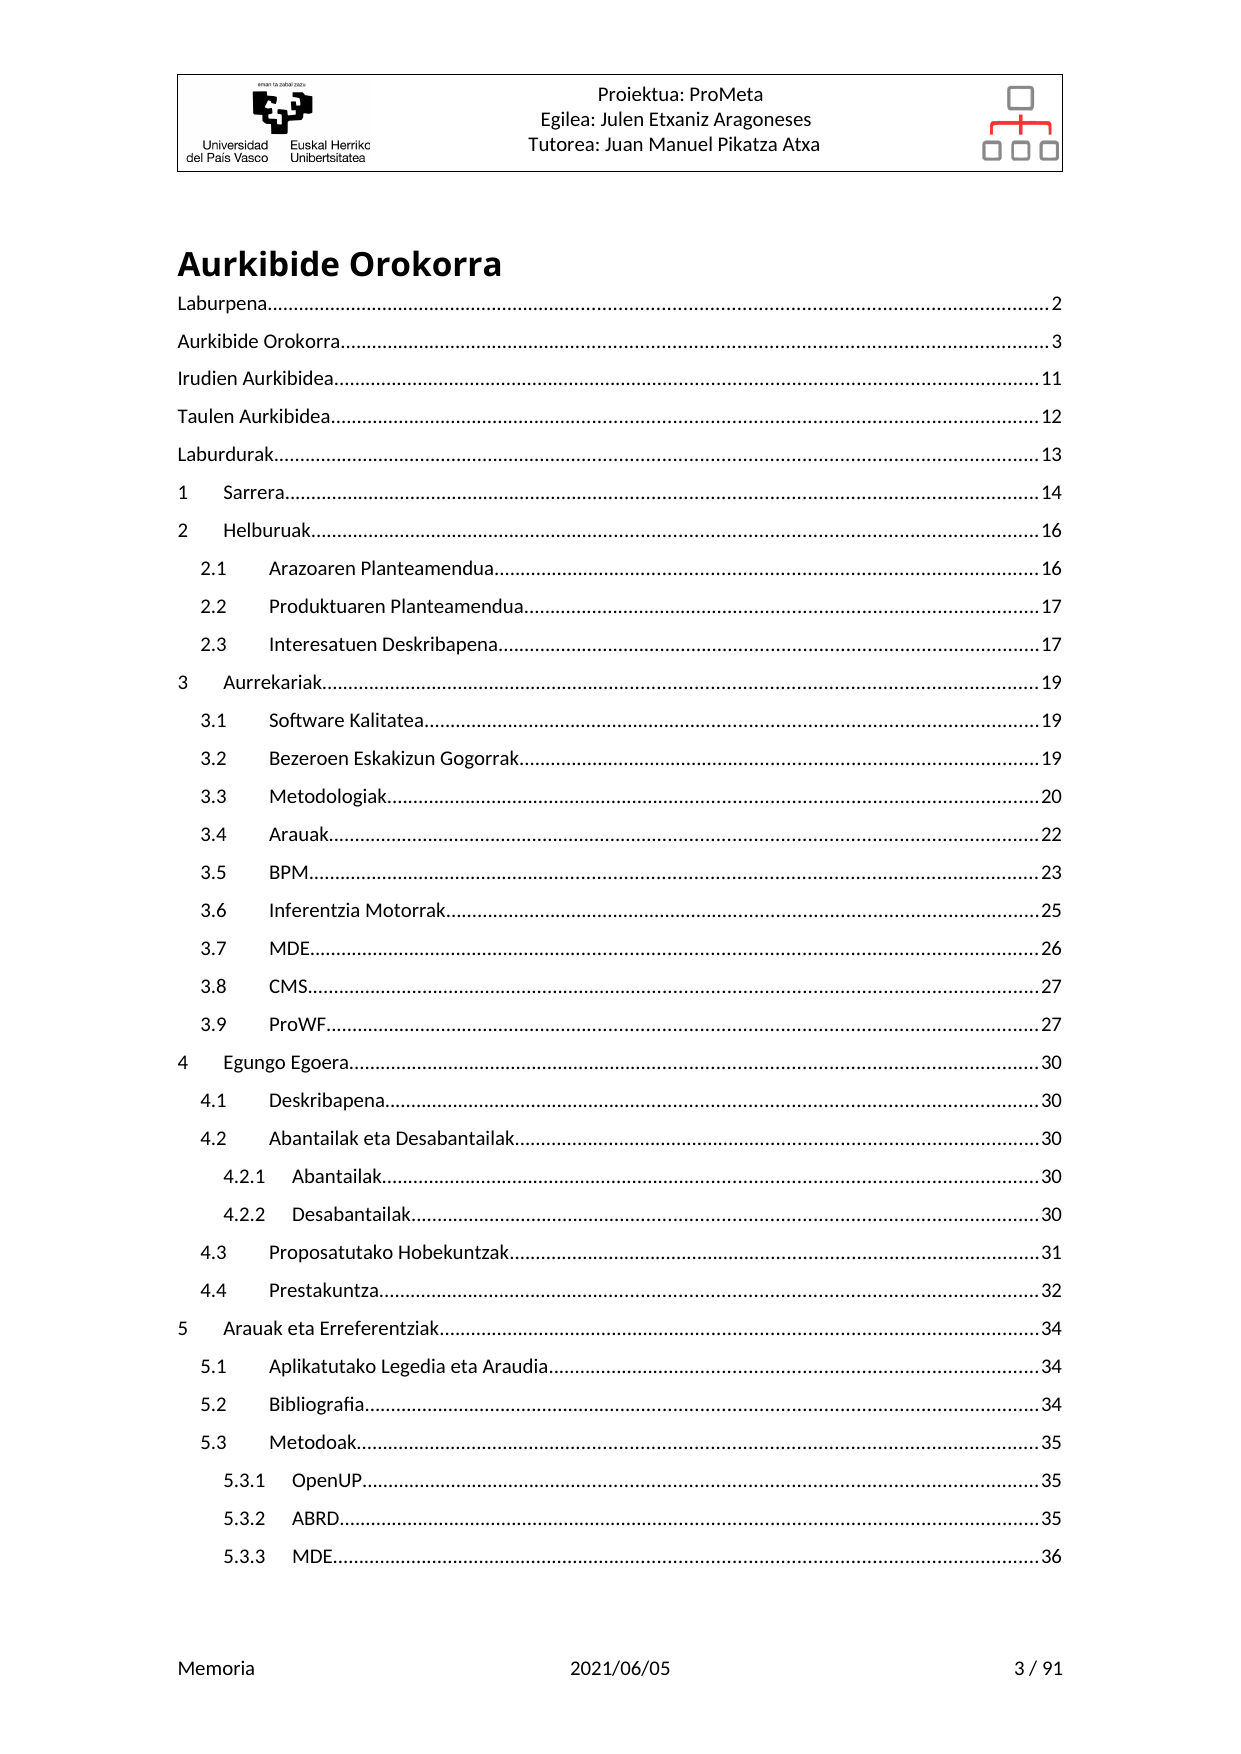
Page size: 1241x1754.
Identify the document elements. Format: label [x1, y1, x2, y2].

picture [978, 80, 1060, 162]
picture [182, 80, 370, 162]
